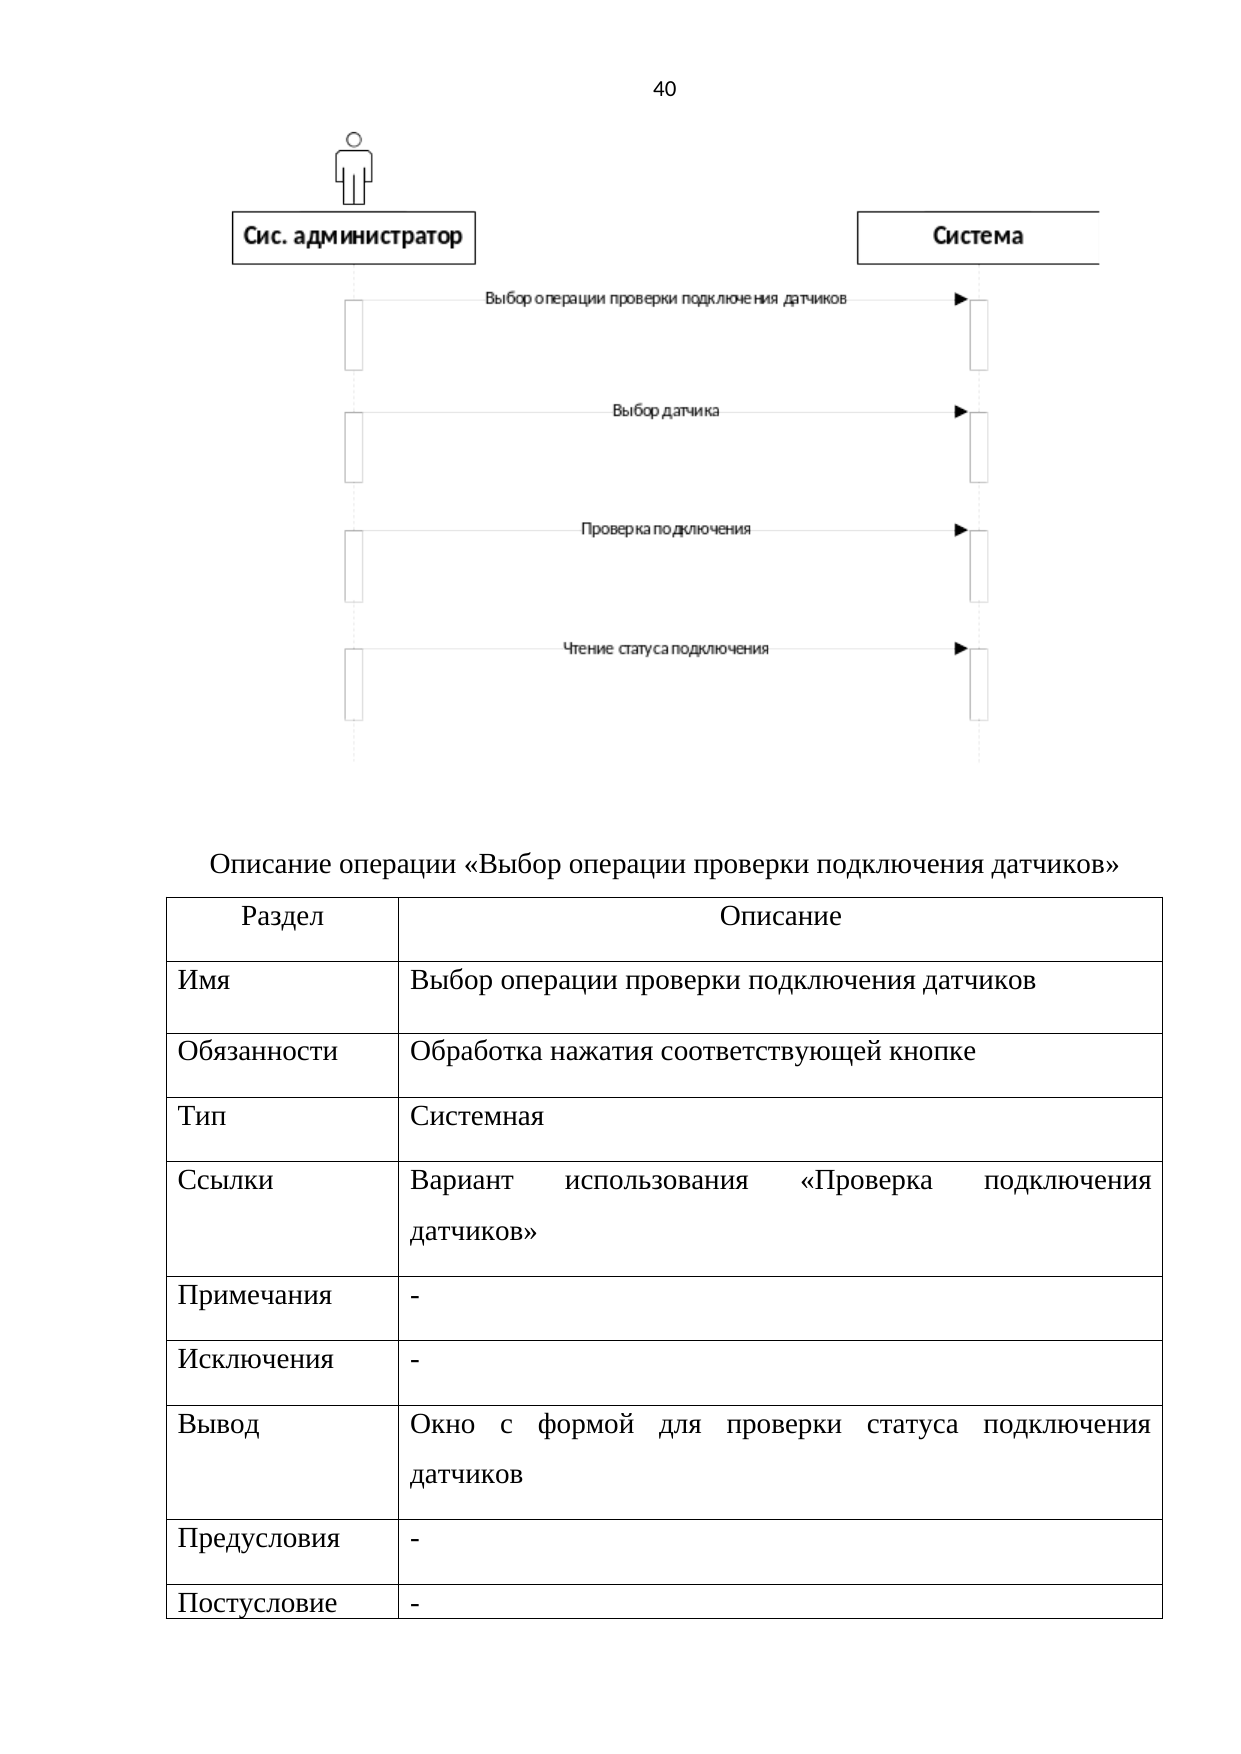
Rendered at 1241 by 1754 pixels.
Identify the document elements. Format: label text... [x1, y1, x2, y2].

table_cell Исключения [167, 1341, 398, 1405]
table_cell Системная [399, 1098, 1162, 1161]
table_cell Выбор операции проверки подключения датчиков [399, 962, 1162, 1032]
table_cell Предусловия [167, 1520, 398, 1584]
table_cell - [399, 1277, 1162, 1340]
table_cell Примечания [167, 1277, 398, 1340]
table_cell - [399, 1520, 1162, 1584]
table_cell Имя [167, 962, 398, 1032]
table_header Раздел [167, 898, 398, 961]
table_cell - [399, 1341, 1162, 1405]
table_cell Вывод [167, 1406, 398, 1519]
table_cell Тип [167, 1098, 398, 1161]
text Описание операции «Выбор операции проверки подключения датчиков» [177, 846, 1152, 880]
table_cell - [399, 1585, 1162, 1618]
table_cell Обработка нажатия соответствующей кнопке [399, 1034, 1162, 1097]
table_cell Постусловие [167, 1585, 398, 1618]
table_cell Окно с формой для проверки статуса подключения датчиков [399, 1406, 1162, 1519]
table_cell Вариант использования «Проверка подключения датчиков» [399, 1162, 1162, 1276]
table_header Описание [399, 898, 1162, 961]
table_cell Обязанности [167, 1034, 398, 1097]
table_cell Ссылки [167, 1162, 398, 1276]
